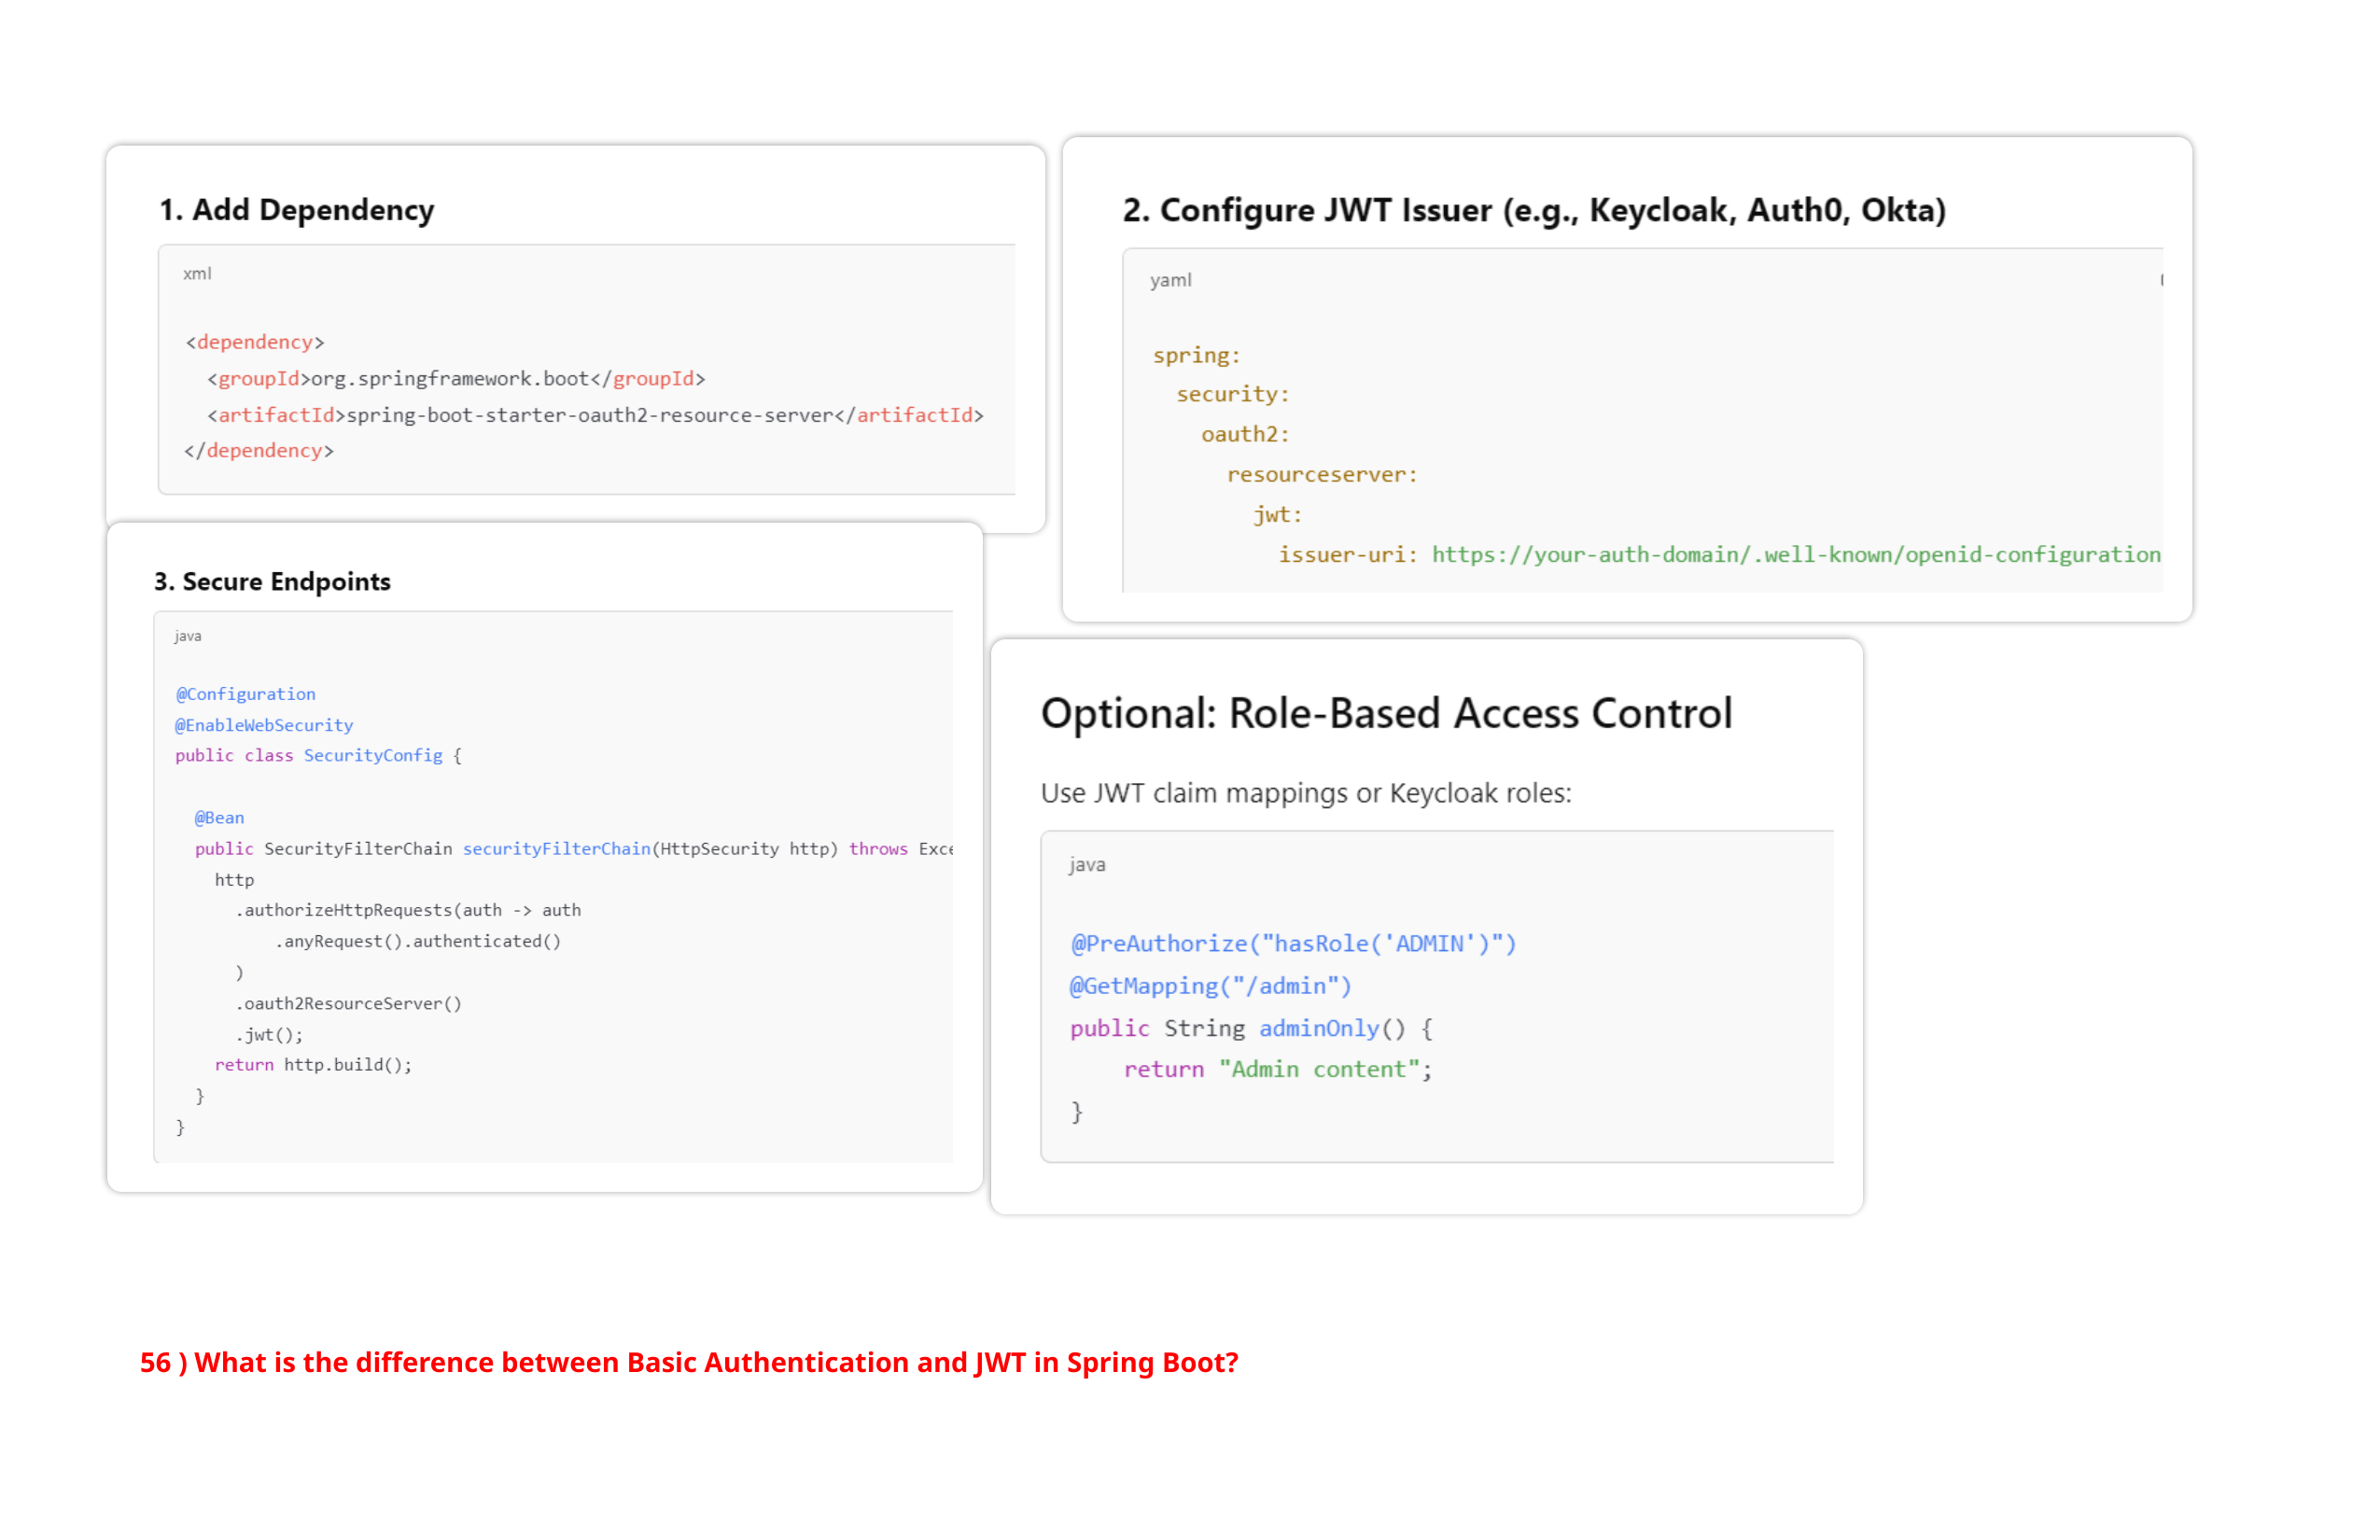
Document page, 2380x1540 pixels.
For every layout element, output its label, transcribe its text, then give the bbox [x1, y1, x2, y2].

picture [1093, 166, 2163, 593]
picture [136, 175, 1015, 503]
picture [1020, 668, 1834, 1184]
picture [136, 552, 953, 1163]
text 56 ) What is the difference between Basic Authentication and JWT in Spring Boot? [140, 1343, 2240, 1379]
